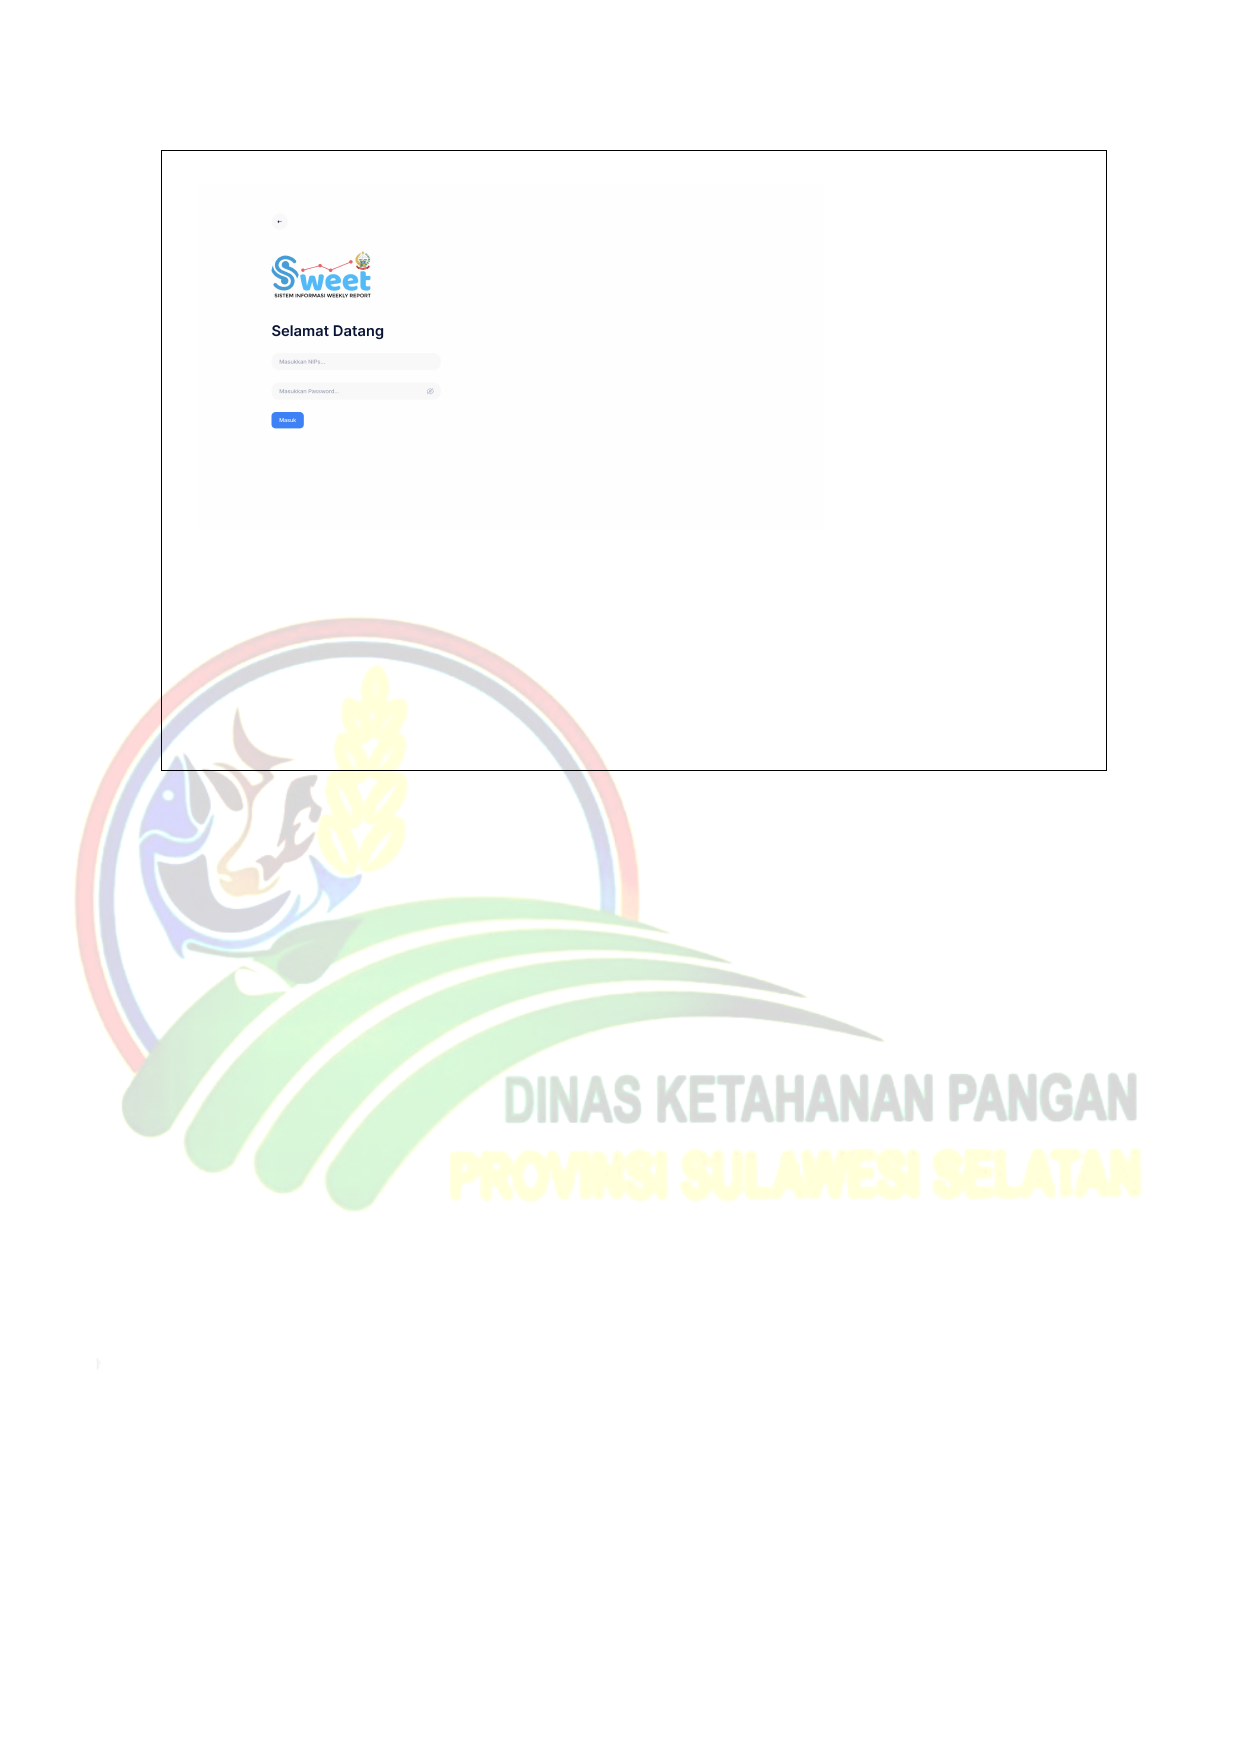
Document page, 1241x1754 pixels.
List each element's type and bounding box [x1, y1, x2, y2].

table_cell [162, 151, 1106, 770]
picture [198, 184, 824, 530]
